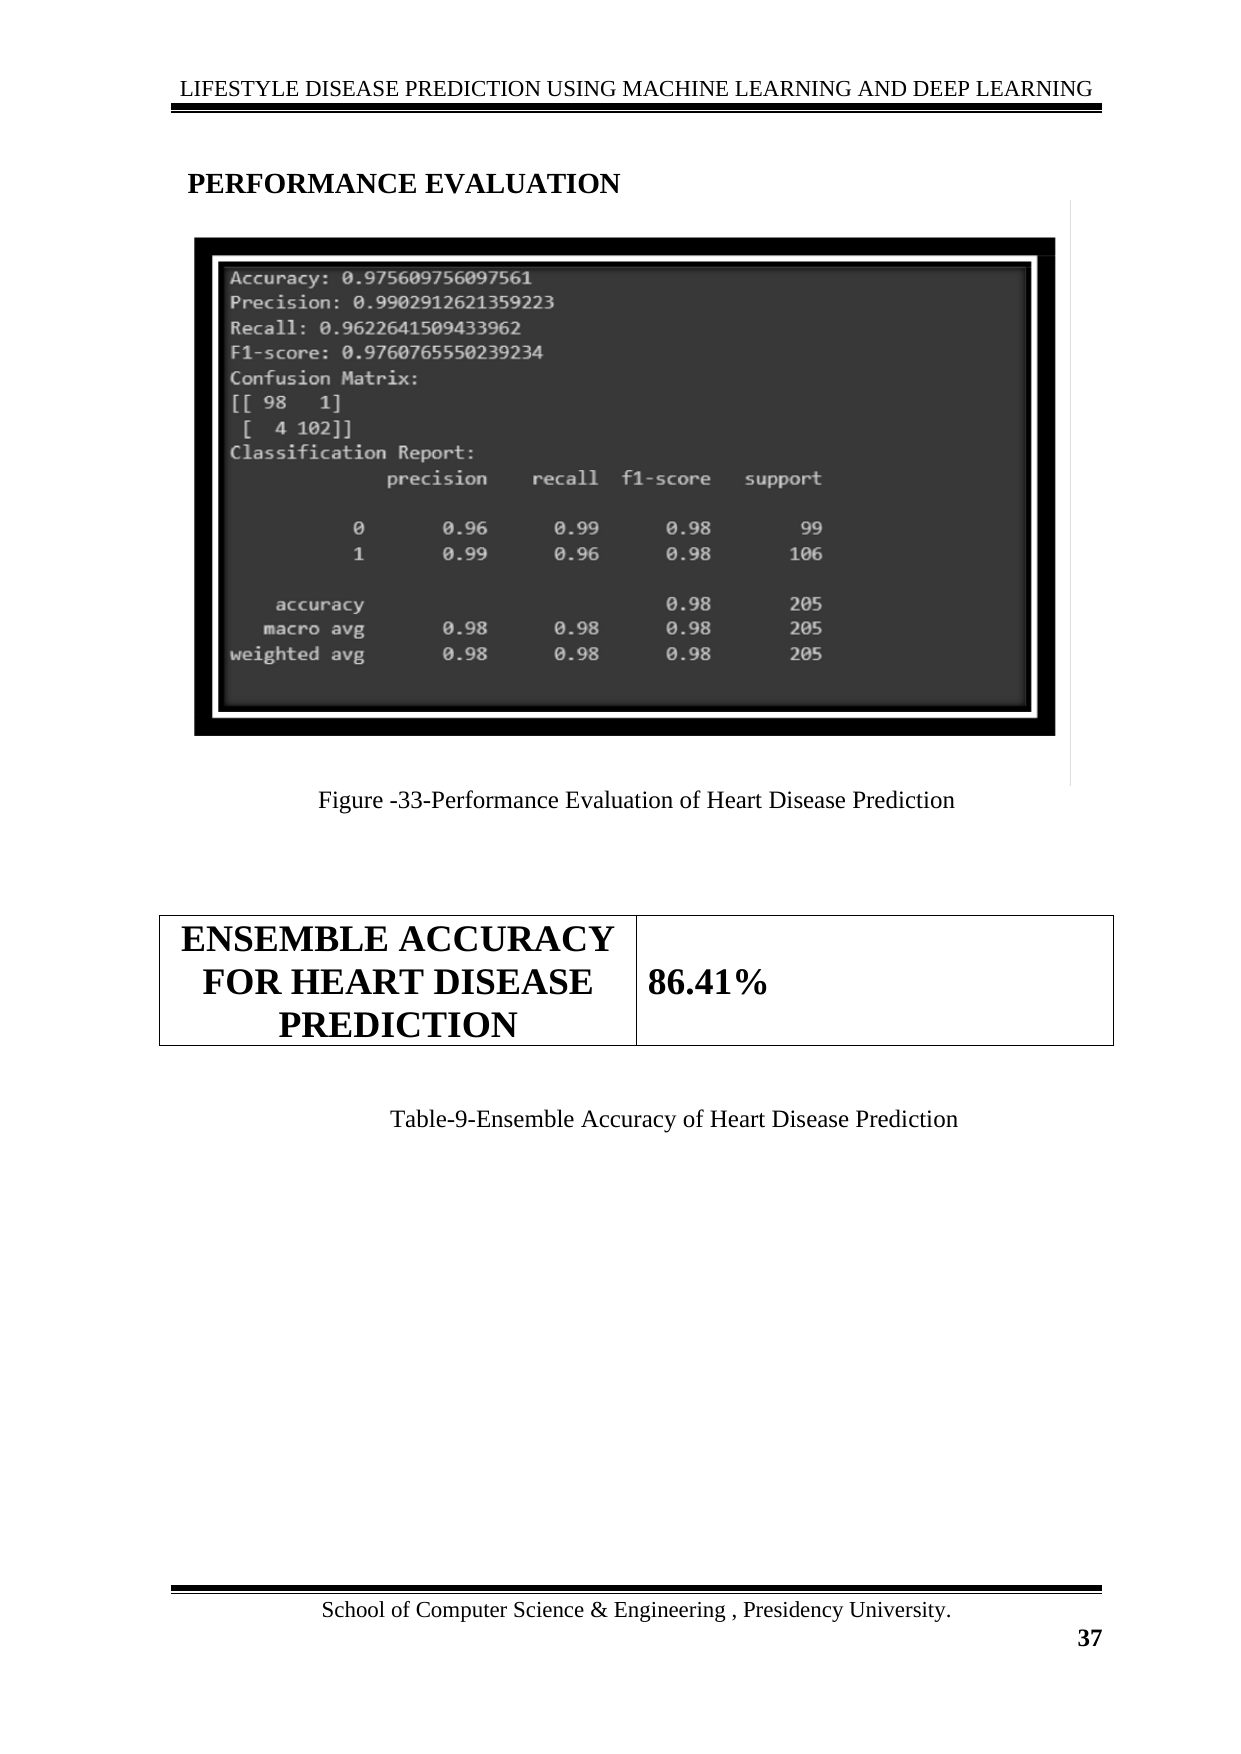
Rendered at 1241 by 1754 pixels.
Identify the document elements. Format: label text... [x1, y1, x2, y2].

table_header ENSEMBLE ACCURACY FOR HEART DISEASE PREDICTION [160, 916, 636, 1045]
picture [187, 200, 1071, 786]
subtitle PERFORMANCE EVALUATION [187, 167, 1033, 200]
text Figure -33-Performance Evaluation of Heart Disease Prediction [171, 786, 1102, 814]
table_header 86.41% [637, 916, 1113, 1045]
text Table-9-Ensemble Accuracy of Heart Disease Prediction [171, 1104, 1102, 1133]
